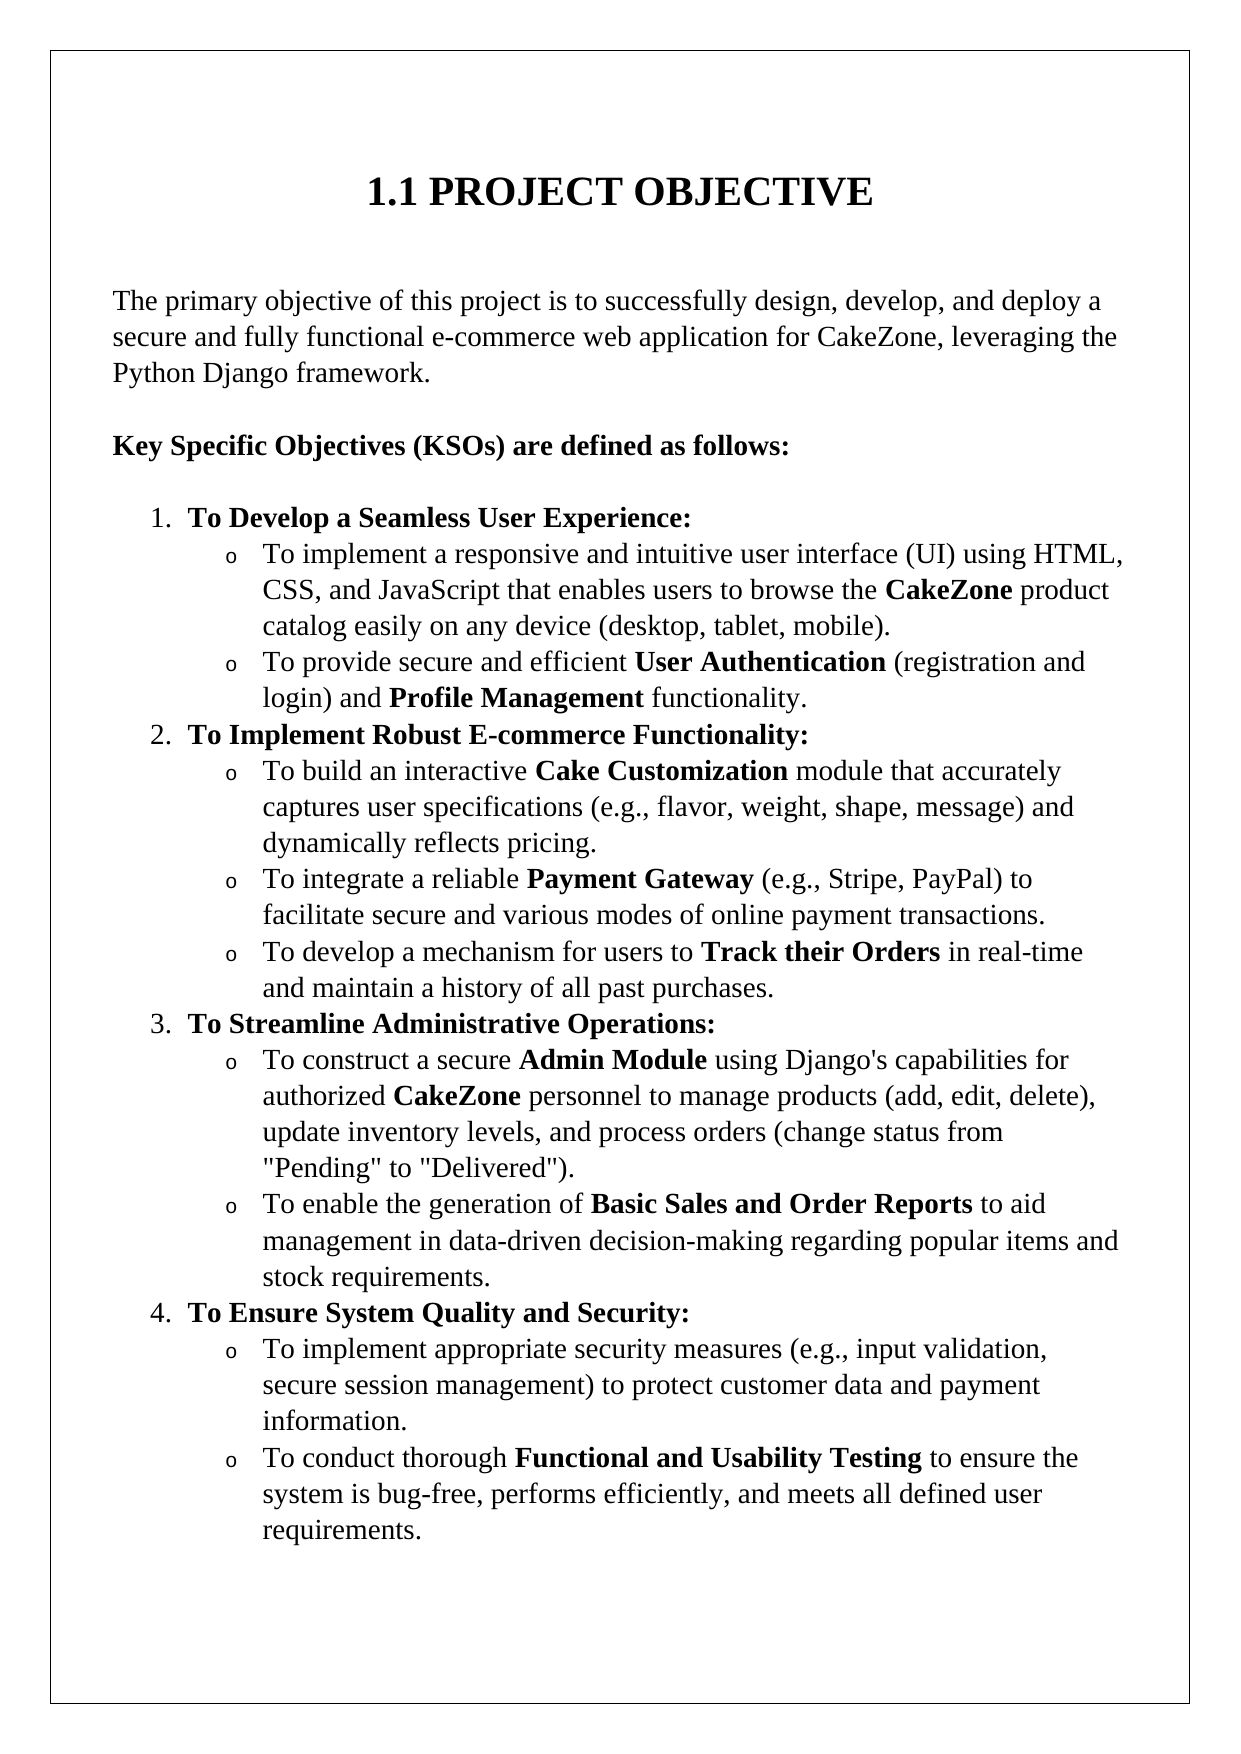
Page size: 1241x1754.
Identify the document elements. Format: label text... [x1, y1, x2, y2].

text Key Specific Objectives (KSOs) are defined as follows: [112, 428, 1128, 461]
list To implement appropriate security measures (e.g., input validation, secure session management) to protect customer data and payment information. [225, 1331, 1128, 1437]
list To enable the generation of Basic Sales and Order Reports to aid management in data-driven decision-making regarding popular items and stock requirements. [225, 1187, 1128, 1292]
subtitle 1.1 PROJECT OBJECTIVE [112, 167, 1128, 214]
list To implement a responsive and intuitive user interface (UI) using HTML, CSS, and JavaScript that enables users to browse the CakeZone product catalog easily on any device (desktop, tablet, mobile). [225, 536, 1128, 642]
list To Streamline Administrative Operations: [150, 1006, 1128, 1039]
list To construct a secure Admin Module using Django's capabilities for authorized CakeZone personnel to manage products (add, edit, delete), update inventory levels, and process orders (change status from "Pending" to "Delivered"). [225, 1042, 1128, 1184]
list To develop a mechanism for users to Track their Orders in real-time and maintain a history of all past purchases. [225, 934, 1128, 1003]
list To provide secure and efficient User Authentication (registration and login) and Profile Management functionality. [225, 644, 1128, 714]
list To build an interactive Cake Customization module that accurately captures user specifications (e.g., flavor, weight, shape, message) and dynamically reflects pricing. [225, 753, 1128, 859]
list To integrate a reliable Payment Gateway (e.g., Stripe, PayPal) to facilitate secure and various modes of online payment transactions. [225, 861, 1128, 931]
list To Develop a Seamless User Experience: [150, 500, 1128, 533]
list To Implement Robust E-commerce Functionality: [150, 717, 1128, 750]
text The primary objective of this project is to successfully design, develop, and deploy a secure and fully functional e-commerce web application for CakeZone, leveraging the Python Django framework. [112, 283, 1128, 389]
list To Ensure System Quality and Security: [150, 1295, 1128, 1329]
list To conduct thorough Functional and Usability Testing to ensure the system is bug-free, performs efficiently, and meets all defined user requirements. [225, 1440, 1128, 1546]
